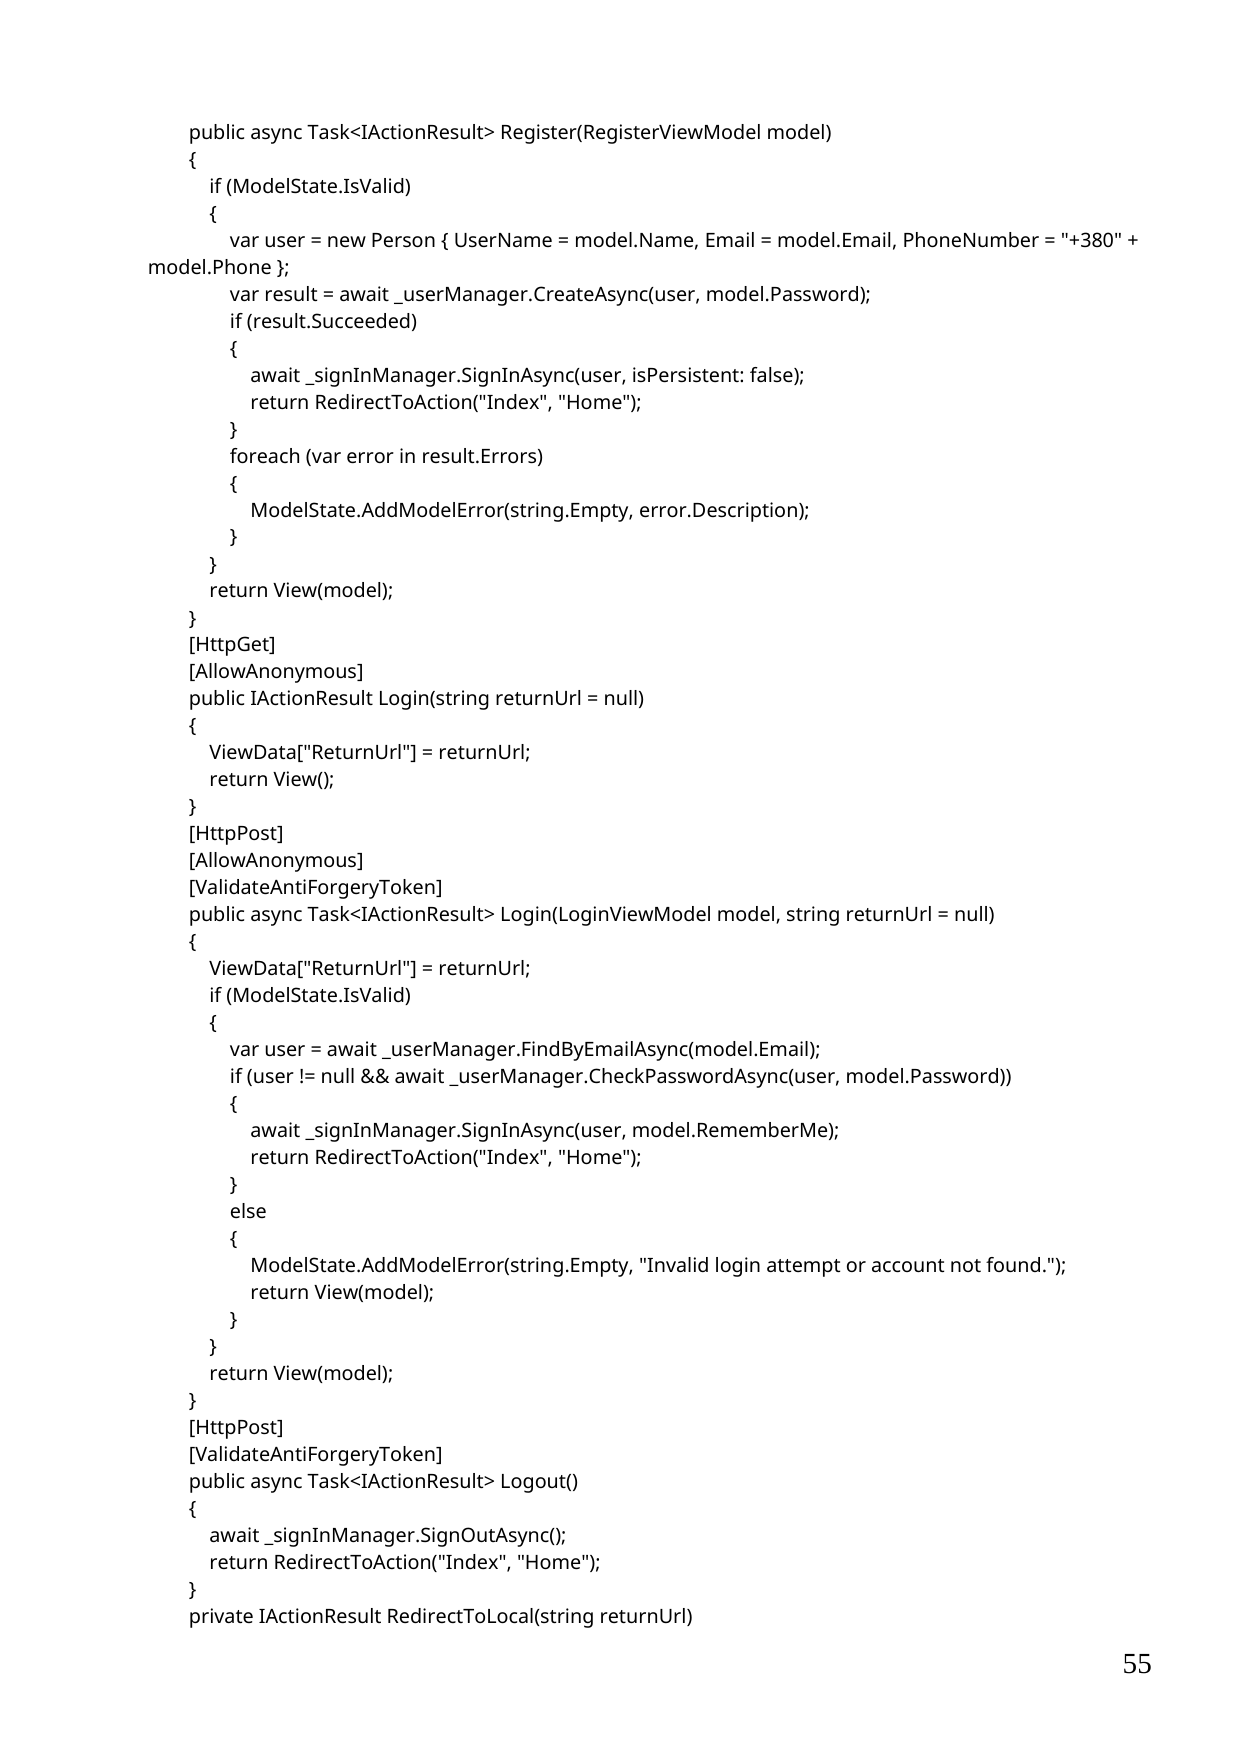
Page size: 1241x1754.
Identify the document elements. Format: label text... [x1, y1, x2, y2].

text if (ModelState.IsValid) [148, 172, 1152, 199]
text } [148, 604, 1152, 631]
text public async Task<IActionResult> Logout() [148, 1467, 1152, 1494]
text await _signInManager.SignInAsync(user, model.RememberMe); [148, 1116, 1152, 1143]
text ModelState.AddModelError(string.Empty, error.Description); [148, 496, 1152, 523]
text { [148, 334, 1152, 361]
text return RedirectToAction("Index", "Home"); [148, 388, 1152, 415]
text { [148, 1089, 1152, 1116]
text { [148, 469, 1152, 496]
text } [148, 550, 1152, 577]
text } [148, 1170, 1152, 1197]
text var user = await _userManager.FindByEmailAsync(model.Email); [148, 1035, 1152, 1062]
text var user = new Person { UserName = model.Name, Email = model.Email, PhoneNumber = "+380" + model.Phone }; [148, 226, 1152, 280]
text foreach (var error in result.Errors) [148, 442, 1152, 469]
text [ValidateAntiForgeryToken] [148, 1440, 1152, 1467]
text { [148, 712, 1152, 739]
text public IActionResult Login(string returnUrl = null) [148, 685, 1152, 712]
text ModelState.AddModelError(string.Empty, "Invalid login attempt or account not found."); [148, 1251, 1152, 1278]
text ViewData["ReturnUrl"] = returnUrl; [148, 739, 1152, 766]
text [HttpGet] [148, 631, 1152, 658]
text } [148, 1575, 1152, 1602]
text else [148, 1197, 1152, 1224]
text ViewData["ReturnUrl"] = returnUrl; [148, 954, 1152, 981]
text } [148, 1305, 1152, 1332]
text if (result.Succeeded) [148, 307, 1152, 334]
text { [148, 145, 1152, 172]
text if (ModelState.IsValid) [148, 981, 1152, 1008]
text } [148, 793, 1152, 819]
text [AllowAnonymous] [148, 847, 1152, 873]
text return RedirectToAction("Index", "Home"); [148, 1548, 1152, 1575]
text { [148, 1224, 1152, 1251]
text await _signInManager.SignOutAsync(); [148, 1521, 1152, 1548]
text } [148, 1332, 1152, 1359]
text var result = await _userManager.CreateAsync(user, model.Password); [148, 280, 1152, 307]
text [HttpPost] [148, 1413, 1152, 1440]
text } [148, 1386, 1152, 1413]
text } [148, 415, 1152, 442]
text public async Task<IActionResult> Login(LoginViewModel model, string returnUrl = null) [148, 901, 1152, 927]
text return View(model); [148, 577, 1152, 604]
text await _signInManager.SignInAsync(user, isPersistent: false); [148, 361, 1152, 388]
text [HttpPost] [148, 819, 1152, 847]
text public async Task<IActionResult> Register(RegisterViewModel model) [148, 118, 1152, 145]
text return View(model); [148, 1278, 1152, 1305]
text return View(model); [148, 1359, 1152, 1386]
text return View(); [148, 766, 1152, 793]
text { [148, 1008, 1152, 1035]
text [AllowAnonymous] [148, 658, 1152, 685]
text { [148, 1494, 1152, 1521]
text return RedirectToAction("Index", "Home"); [148, 1143, 1152, 1170]
text private IActionResult RedirectToLocal(string returnUrl) [148, 1602, 1152, 1629]
text { [148, 927, 1152, 954]
text { [148, 199, 1152, 226]
text [ValidateAntiForgeryToken] [148, 873, 1152, 901]
text if (user != null && await _userManager.CheckPasswordAsync(user, model.Password)) [148, 1062, 1152, 1089]
text } [148, 523, 1152, 550]
